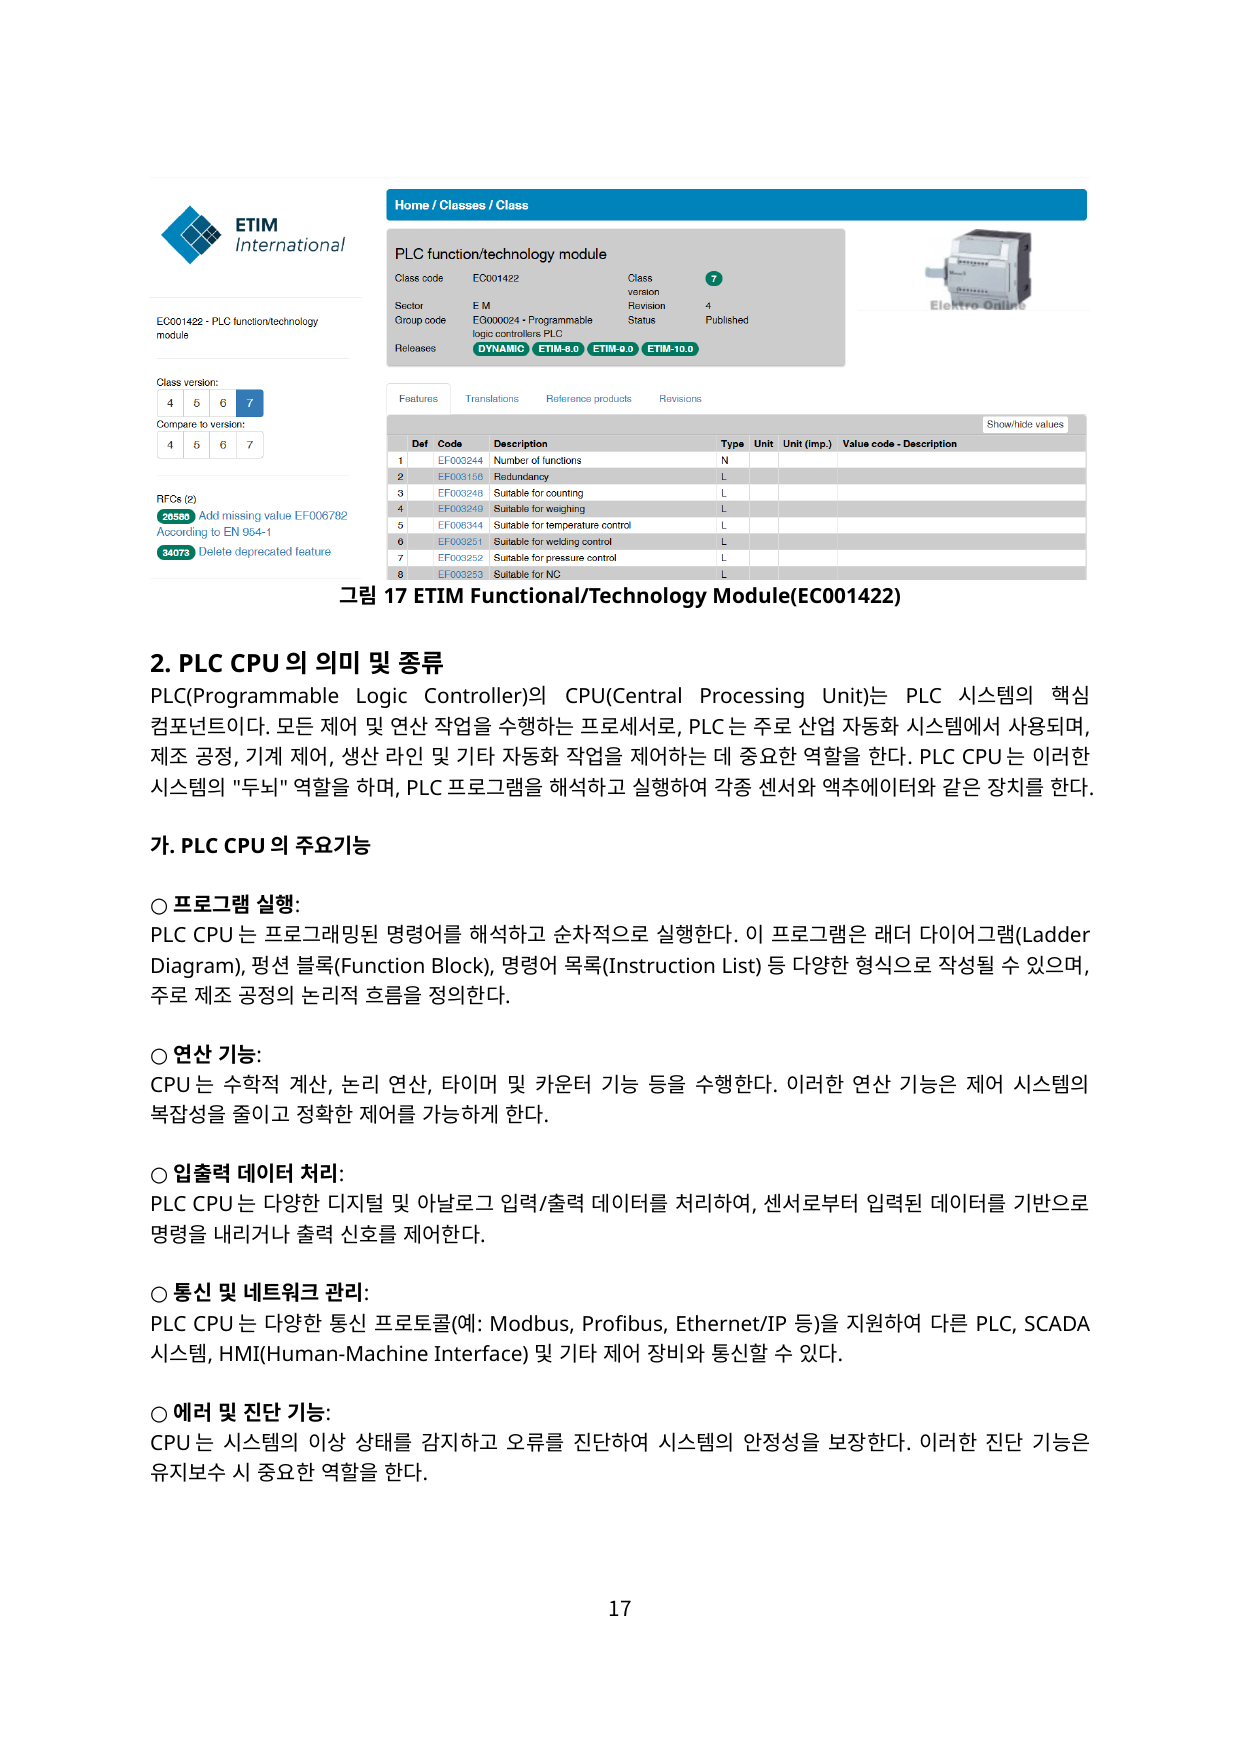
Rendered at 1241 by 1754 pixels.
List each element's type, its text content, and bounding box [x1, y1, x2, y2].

text ○ 에러 및 진단 기능: [150, 1396, 1090, 1426]
text PLC CPU는 다양한 디지털 및 아날로그 입력/출력 데이터를 처리하여, 센서로부터 입력된 데이터를 기반으로 명령을 내리거나 출력 신호를 제어한다. [150, 1188, 1090, 1248]
text PLC CPU는 다양한 통신 프로토콜(예: Modbus, Profibus, Ethernet/IP 등)을 지원하여 다른 PLC, SCADA 시스템, HMI(Human-Machine Interface) 및 기타 제어 장비와 통신할 수 있다. [150, 1307, 1090, 1368]
text CPU는 시스템의 이상 상태를 감지하고 오류를 진단하여 시스템의 안정성을 보장한다. 이러한 진단 기능은 유지보수 시 중요한 역할을 한다. [150, 1426, 1090, 1487]
text ○ 프로그램 실행: [150, 888, 1090, 918]
text 가. PLC CPU의 주요기능 [150, 829, 1090, 860]
text ○ 입출력 데이터 처리: [150, 1157, 1090, 1188]
text PLC CPU는 프로그래밍된 명령어를 해석하고 순차적으로 실행한다. 이 프로그램은 래더 다이어그램(Ladder Diagram), 펑션 블록(Function Block), 명령어 목록(Instruction List) 등 다양한 형식으로 작성될 수 있으며, 주로 제조 공정의 논리적 흐름을 정의한다. [150, 918, 1090, 1009]
picture [150, 177, 1091, 580]
subtitle 2. PLC CPU의 의미 및 종류 [150, 643, 1090, 680]
text CPU는 수학적 계산, 논리 연산, 타이머 및 카운터 기능 등을 수행한다. 이러한 연산 기능은 제어 시스템의 복잡성을 줄이고 정확한 제어를 가능하게 한다. [150, 1068, 1090, 1129]
text PLC(Programmable Logic Controller)의 CPU(Central Processing Unit)는 PLC 시스템의 핵심 컴포넌트이다. 모든 제어 및 연산 작업을 수행하는 프로세서로, PLC는 주로 산업 자동화 시스템에서 사용되며, 제조 공정, 기계 제어, 생산 라인 및 기타 자동화 작업을 제어하는 데 중요한 역할을 한다. PLC CPU는 이러한 시스템의 "두뇌" 역할을 하며, PLC 프로그램을 해석하고 실행하여 각종 센서와 액추에이터와 같은 장치를 한다. [150, 680, 1090, 801]
text ○ 통신 및 네트워크 관리: [150, 1277, 1090, 1307]
text ○ 연산 기능: [150, 1038, 1090, 1068]
